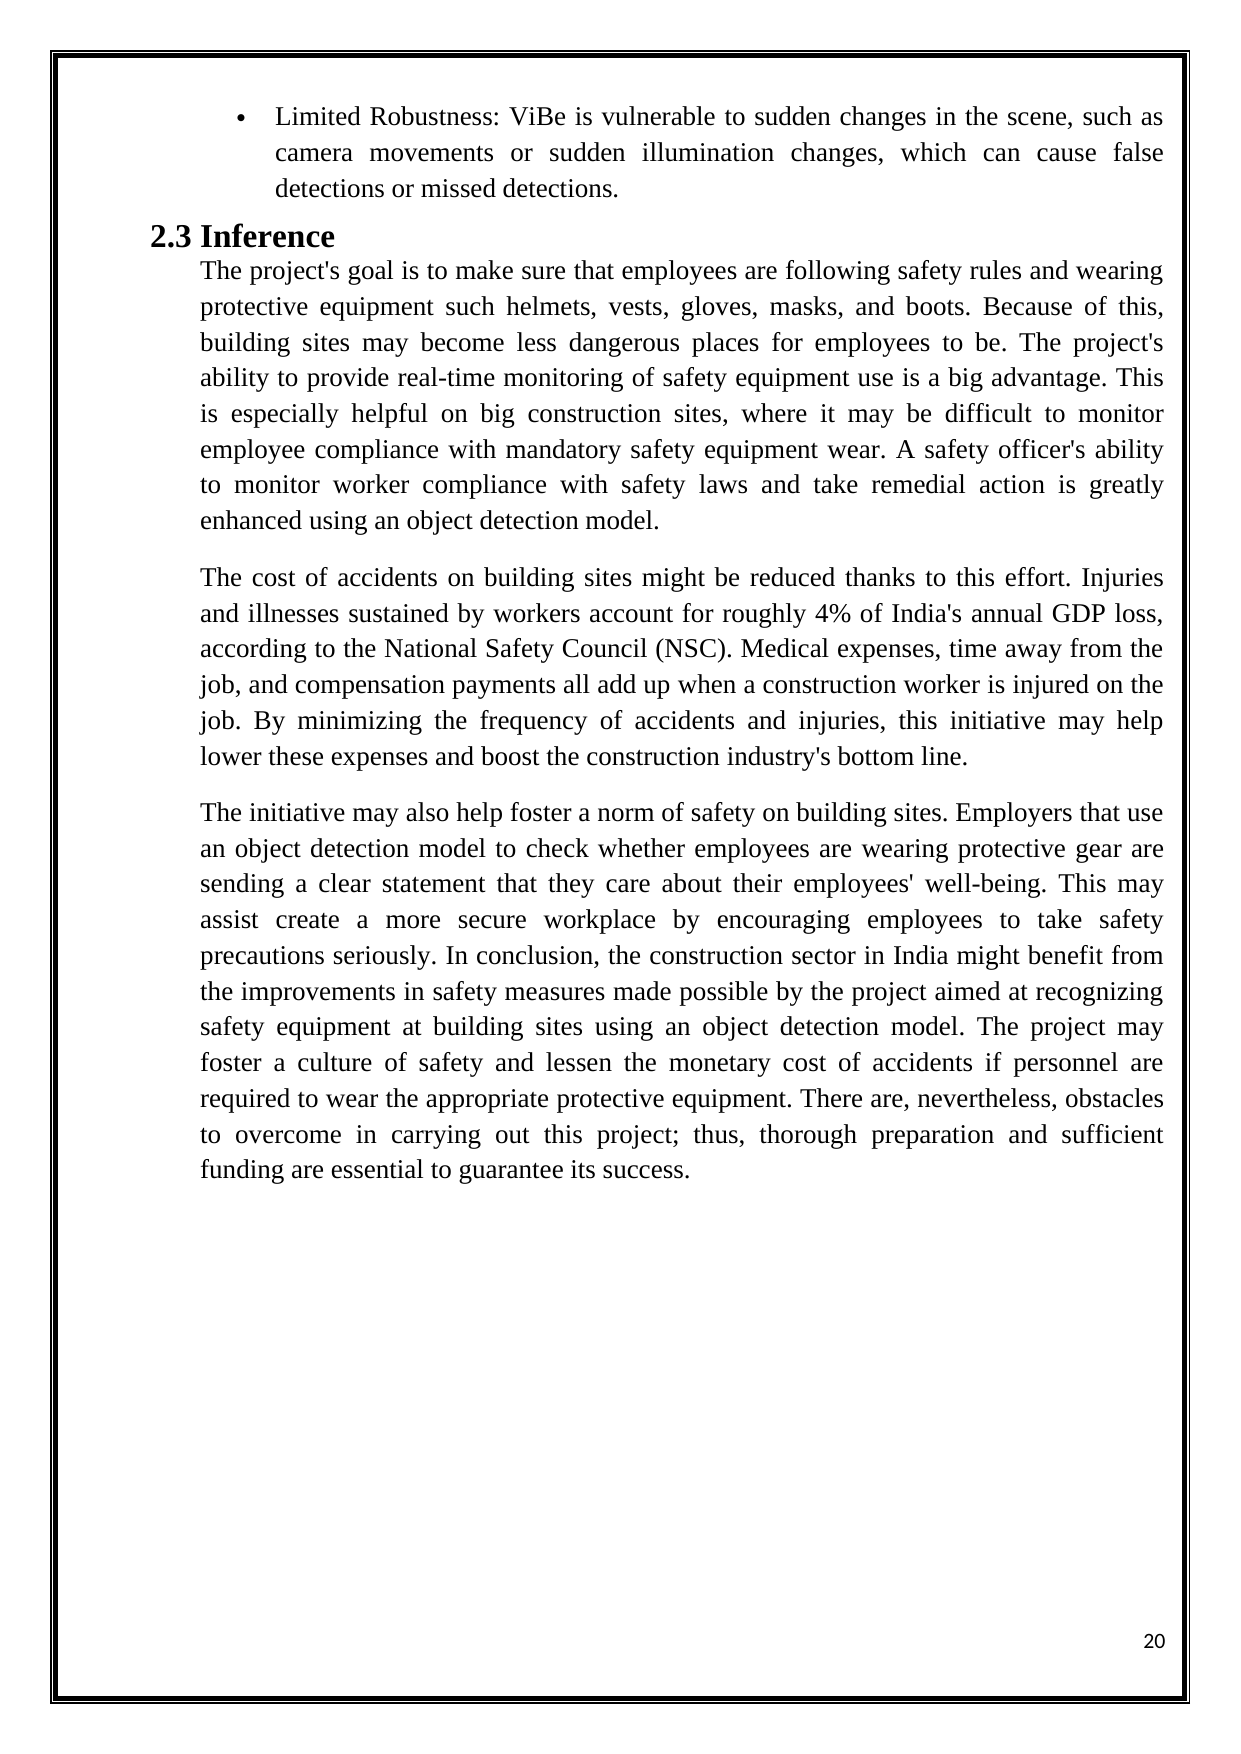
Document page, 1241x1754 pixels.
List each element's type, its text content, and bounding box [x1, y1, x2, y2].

text The project's goal is to make sure that employees are following safety rules and wearing protective equipment such helmets, vests, gloves, masks, and boots. Because of this, building sites may become less dangerous places for employees to be. The project's ability to provide real-time monitoring of safety equipment use is a big advantage. This is especially helpful on big construction sites, where it may be difficult to monitor employee compliance with mandatory safety equipment wear. A safety officer's ability to monitor worker compliance with safety laws and take remedial action is greatly enhanced using an object detection model. [200, 254, 1165, 536]
text The initiative may also help foster a norm of safety on building sites. Employers that use an object detection model to check whether employees are wearing protective gear are sending a clear statement that they care about their employees' well-being. This may assist create a more secure workplace by encouraging employees to take safety precautions seriously. In conclusion, the construction sector in India might benefit from the improvements in safety measures made possible by the project aimed at recognizing safety equipment at building sites using an object detection model. The project may foster a culture of safety and lessen the monetary cost of accidents if personnel are required to wear the appropriate protective equipment. There are, nevertheless, obstacles to overcome in carrying out this project; thus, thorough preparation and sufficient funding are essential to guarantee its success. [200, 796, 1165, 1184]
text The cost of accidents on building sites might be reduced thanks to this effort. Injuries and illnesses sustained by workers account for roughly 4% of India's annual GDP loss, according to the National Safety Council (NSC). Medical expenses, time away from the job, and compensation payments all add up when a construction worker is injured on the job. By minimizing the frequency of accidents and injuries, this initiative may help lower these expenses and boost the construction industry's bottom line. [200, 561, 1165, 771]
subtitle 2.3 Inference [75, 216, 1165, 254]
list Limited Robustness: ViBe is vulnerable to sudden changes in the scene, such as camera movements or sudden illumination changes, which can cause false detections or missed detections. [237, 100, 1165, 203]
